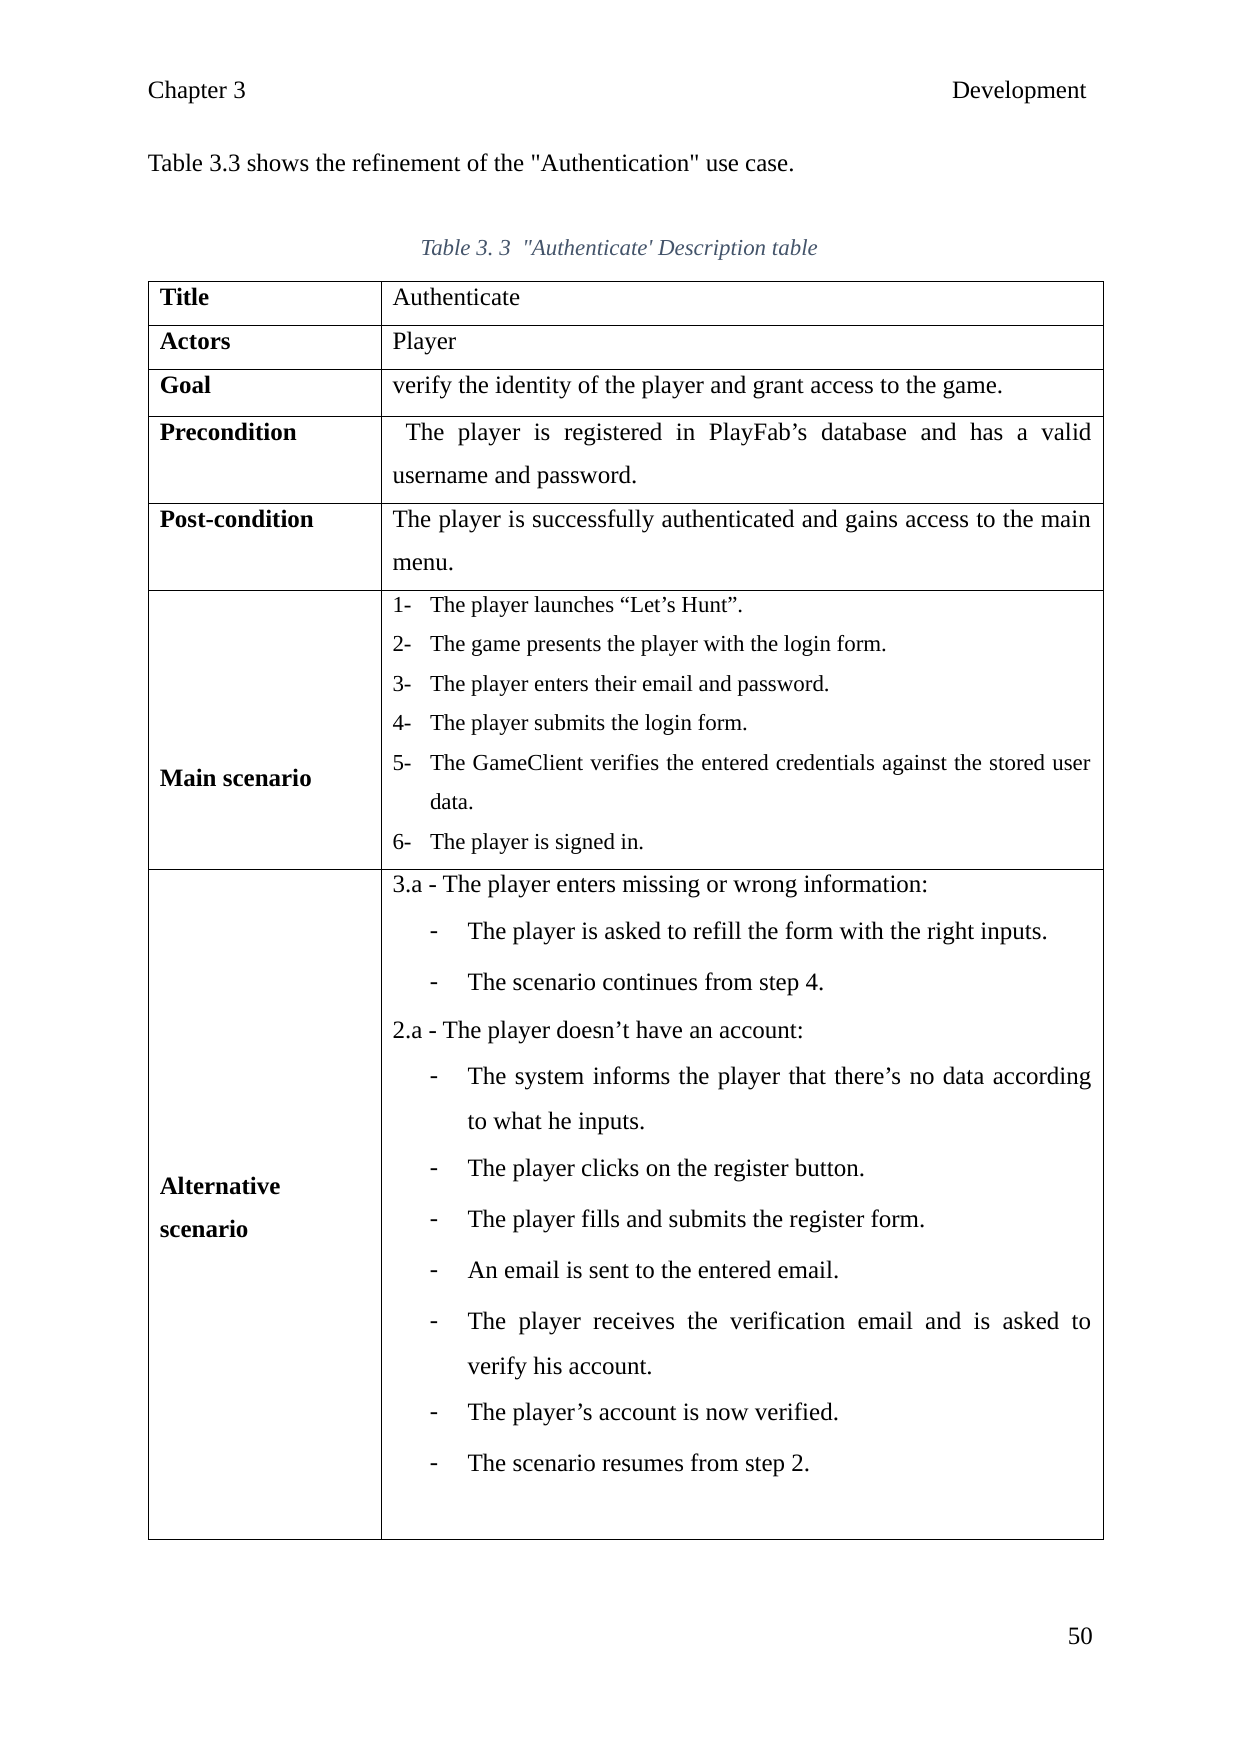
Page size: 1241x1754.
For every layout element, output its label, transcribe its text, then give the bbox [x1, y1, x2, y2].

table_header Authenticate [382, 282, 1103, 325]
text Table 3. 3 "Authenticate' Description table [148, 234, 1092, 260]
table_cell The player launches “Let’s Hunt”. The game presents the player with the login form. The player enters their email and password. The player submits the login form. The GameClient verifies the entered credentials against the stored user data. The player is signed in. [382, 591, 1103, 868]
table_cell Player [382, 326, 1103, 369]
table_cell Post-condition [149, 504, 381, 590]
table_cell Goal [149, 370, 381, 416]
text Table 3.3 shows the refinement of the "Authentication" use case. [148, 148, 1092, 176]
table_cell The player is successfully authenticated and gains access to the main menu. [382, 504, 1103, 590]
table_cell Alternative scenario [149, 870, 381, 1539]
table_cell Actors [149, 326, 381, 369]
table_cell Main scenario [149, 591, 381, 868]
table_cell Precondition [149, 417, 381, 503]
table_cell verify the identity of the player and grant access to the game. [382, 370, 1103, 416]
table_cell The player is registered in PlayFab’s database and has a valid username and password. [382, 417, 1103, 503]
table_header Title [149, 282, 381, 325]
table_cell 3.a - The player enters missing or wrong information: The player is asked to refill the form with the right inputs. The scenario continues from step 4. 2.a - The player doesn’t have an account: The system informs the player that there’s no data according to what he inputs. The player clicks on the register button. The player fills and submits the register form. An email is sent to the entered email. The player receives the verification email and is asked to verify his account. The player’s account is now verified. The scenario resumes from step 2. [382, 870, 1103, 1539]
